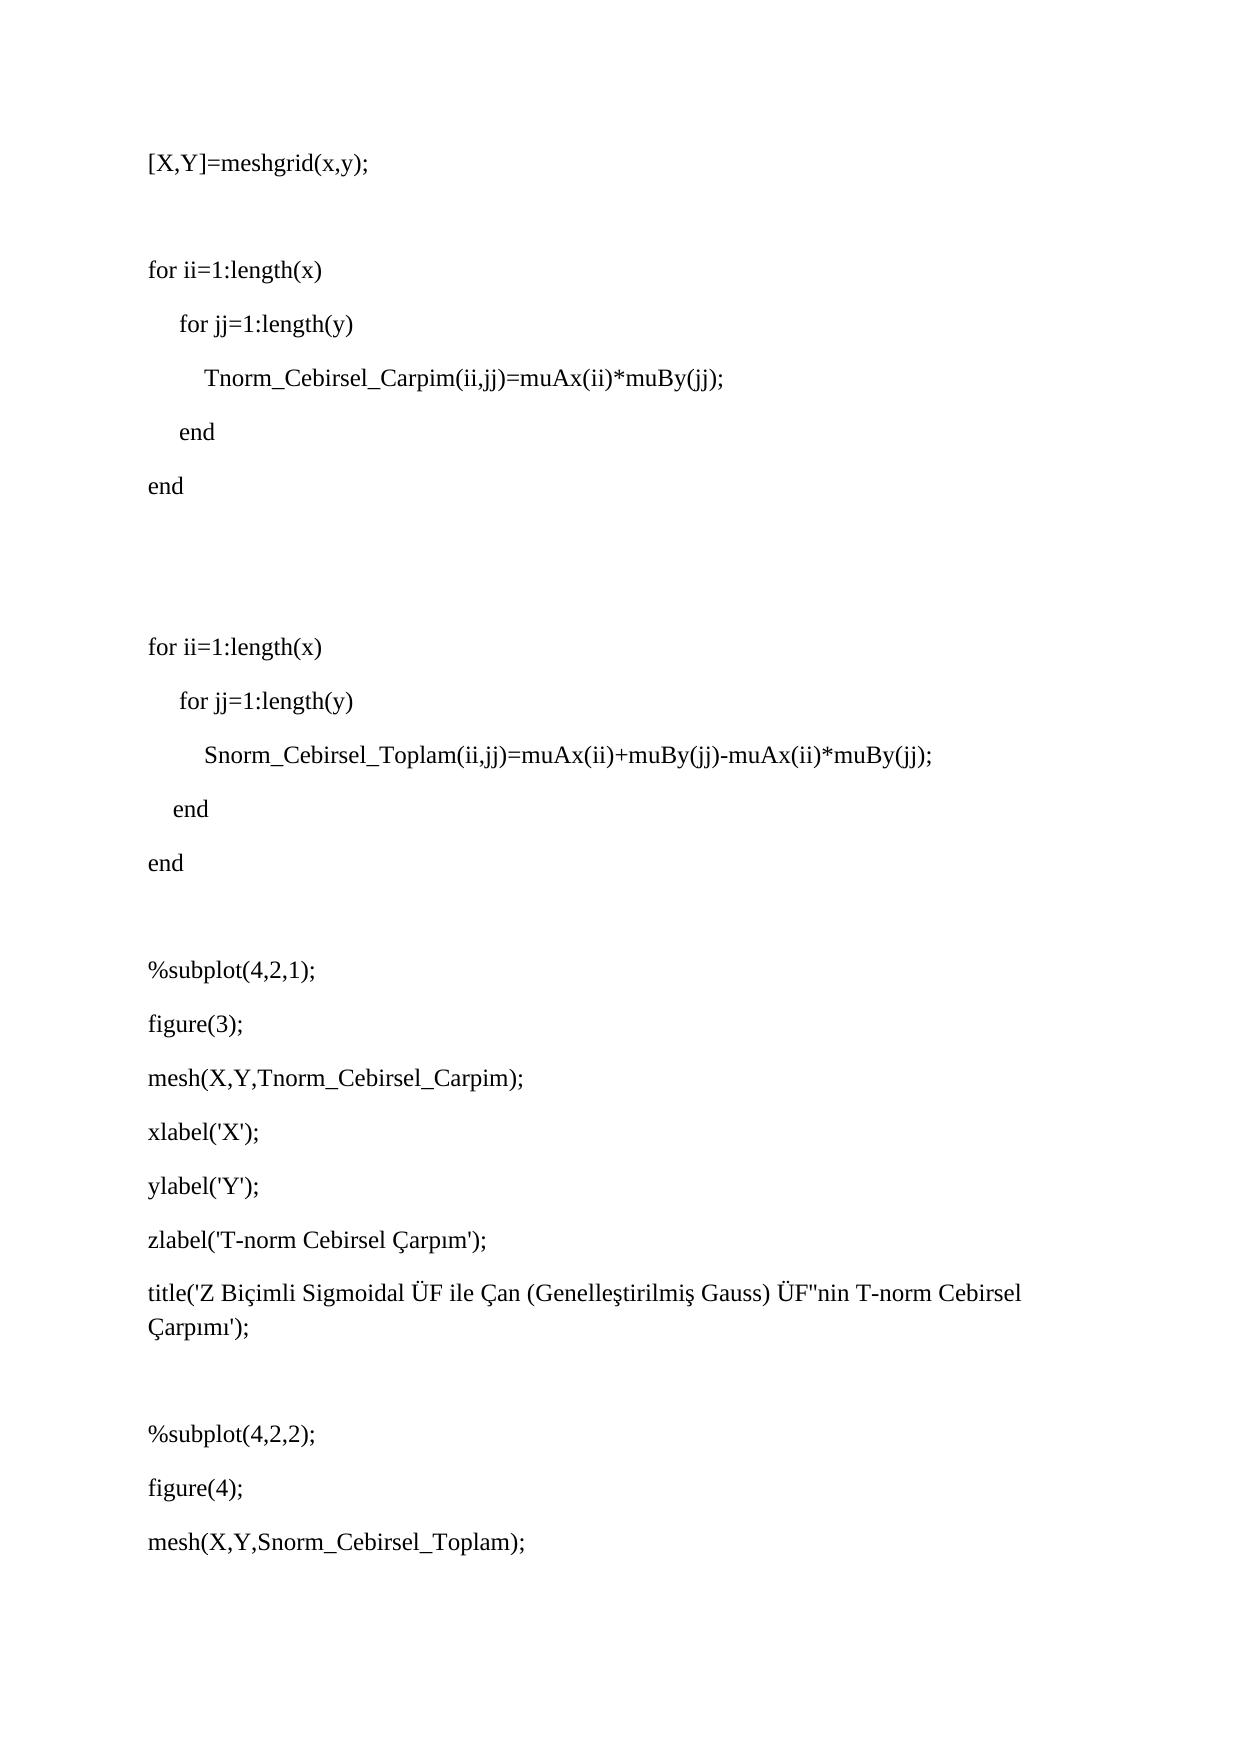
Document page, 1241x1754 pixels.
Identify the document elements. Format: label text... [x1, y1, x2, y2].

text ylabel('Y'); [148, 1171, 1093, 1199]
text %subplot(4,2,1); [148, 955, 1093, 984]
text [X,Y]=meshgrid(x,y); [148, 148, 1093, 176]
text for ii=1:length(x) [148, 632, 1093, 661]
text end [148, 794, 1093, 823]
text Snorm_Cebirsel_Toplam(ii,jj)=muAx(ii)+muBy(jj)-muAx(ii)*muBy(jj); [148, 740, 1093, 769]
text zlabel('T-norm Cebirsel Çarpım'); [148, 1225, 1093, 1253]
text end [148, 848, 1093, 876]
text for ii=1:length(x) [148, 255, 1093, 284]
text for jj=1:length(y) [148, 686, 1093, 715]
text %subplot(4,2,2); [148, 1419, 1093, 1448]
text title('Z Biçimli Sigmoidal ÜF ile Çan (Genelleştirilmiş Gauss) ÜF''nin T-norm Cebirsel Çarpımı'); [148, 1278, 1093, 1340]
text mesh(X,Y,Snorm_Cebirsel_Toplam); [148, 1527, 1093, 1556]
text for jj=1:length(y) [148, 309, 1093, 338]
text xlabel('X'); [148, 1117, 1093, 1146]
text end [148, 417, 1093, 446]
text Tnorm_Cebirsel_Carpim(ii,jj)=muAx(ii)*muBy(jj); [148, 363, 1093, 392]
text figure(3); [148, 1009, 1093, 1038]
text end [148, 471, 1093, 499]
text figure(4); [148, 1473, 1093, 1502]
text mesh(X,Y,Tnorm_Cebirsel_Carpim); [148, 1063, 1093, 1092]
